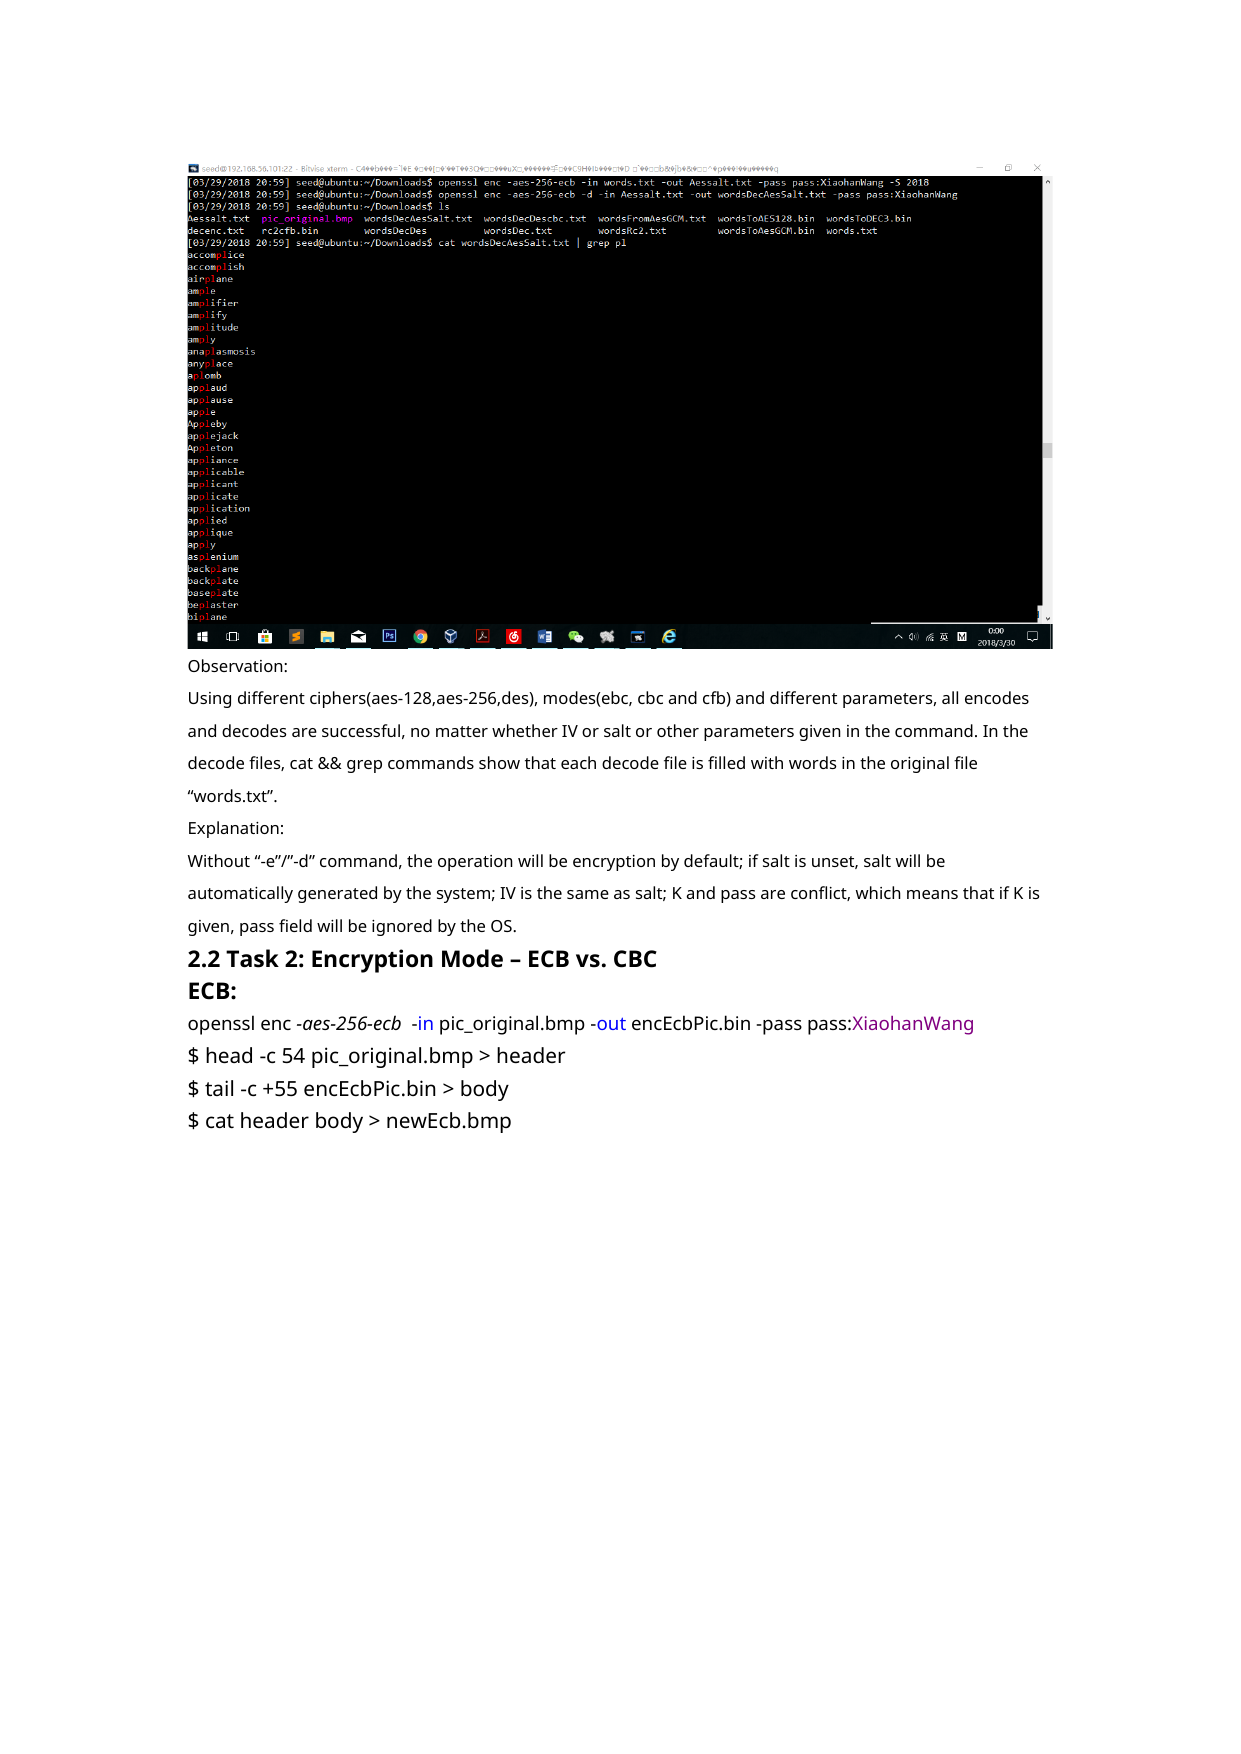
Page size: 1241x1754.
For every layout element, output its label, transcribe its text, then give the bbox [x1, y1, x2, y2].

text ECB: [187, 974, 1053, 1007]
text Using different ciphers(aes-128,aes-256,des), modes(ebc, cbc and cfb) and different parameters, all encodes and decodes are successful, no matter whether IV or salt or other parameters given in the command. In the decode files, cat && grep commands show that each decode file is filled with words in the original file “words.txt”. [187, 682, 1053, 812]
text $ tail -c +55 encEcbPic.bin > body [187, 1072, 1053, 1104]
text openssl enc -aes-256-ecb -in pic_original.bmp -out encEcbPic.bin -pass pass:XiaohanWang [187, 1007, 1053, 1039]
text $ head -c 54 pic_original.bmp > header [187, 1039, 1053, 1072]
text Without “-e”/”-d” command, the operation will be encryption by default; if salt is unset, salt will be automatically generated by the system; IV is the same as salt; K and pass are conflict, which means that if K is given, pass field will be ignored by the OS. [187, 844, 1053, 942]
picture [187, 162, 1053, 649]
text Explanation: [187, 812, 1053, 844]
text 2.2 Task 2: Encryption Mode – ECB vs. CBC [187, 942, 1053, 974]
text Observation: [187, 649, 1053, 682]
text $ cat header body > newEcb.bmp [187, 1104, 1053, 1137]
